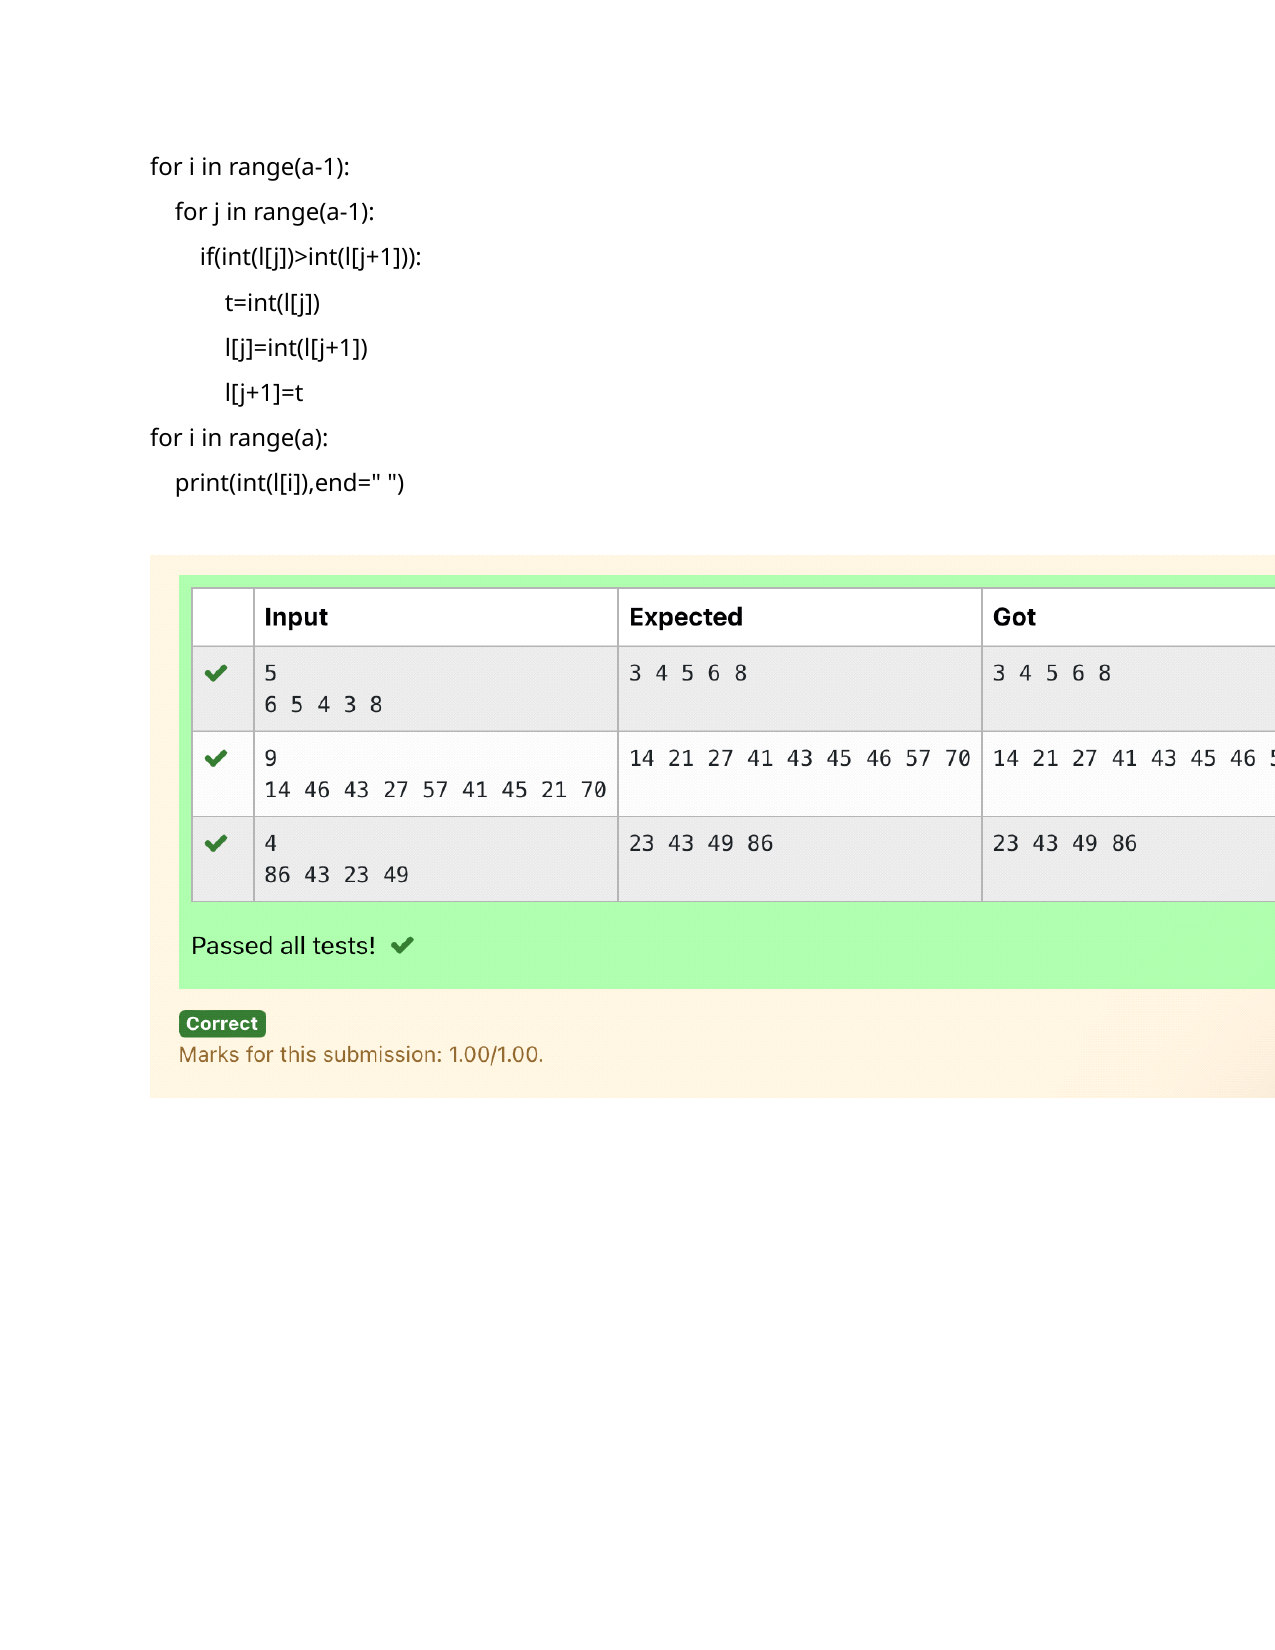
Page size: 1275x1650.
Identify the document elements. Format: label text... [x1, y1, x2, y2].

text if(int(l[j])>int(l[j+1])): [150, 240, 1125, 273]
picture [150, 555, 1275, 1098]
text for i in range(a-1): [150, 150, 1125, 183]
text t=int(l[j]) [150, 285, 1125, 318]
text l[j]=int(l[j+1]) [150, 330, 1125, 363]
text l[j+1]=t [150, 376, 1125, 408]
text for j in range(a-1): [150, 195, 1125, 228]
text for i in range(a): [150, 421, 1125, 453]
text print(int(l[i]),end=" ") [150, 466, 1125, 498]
